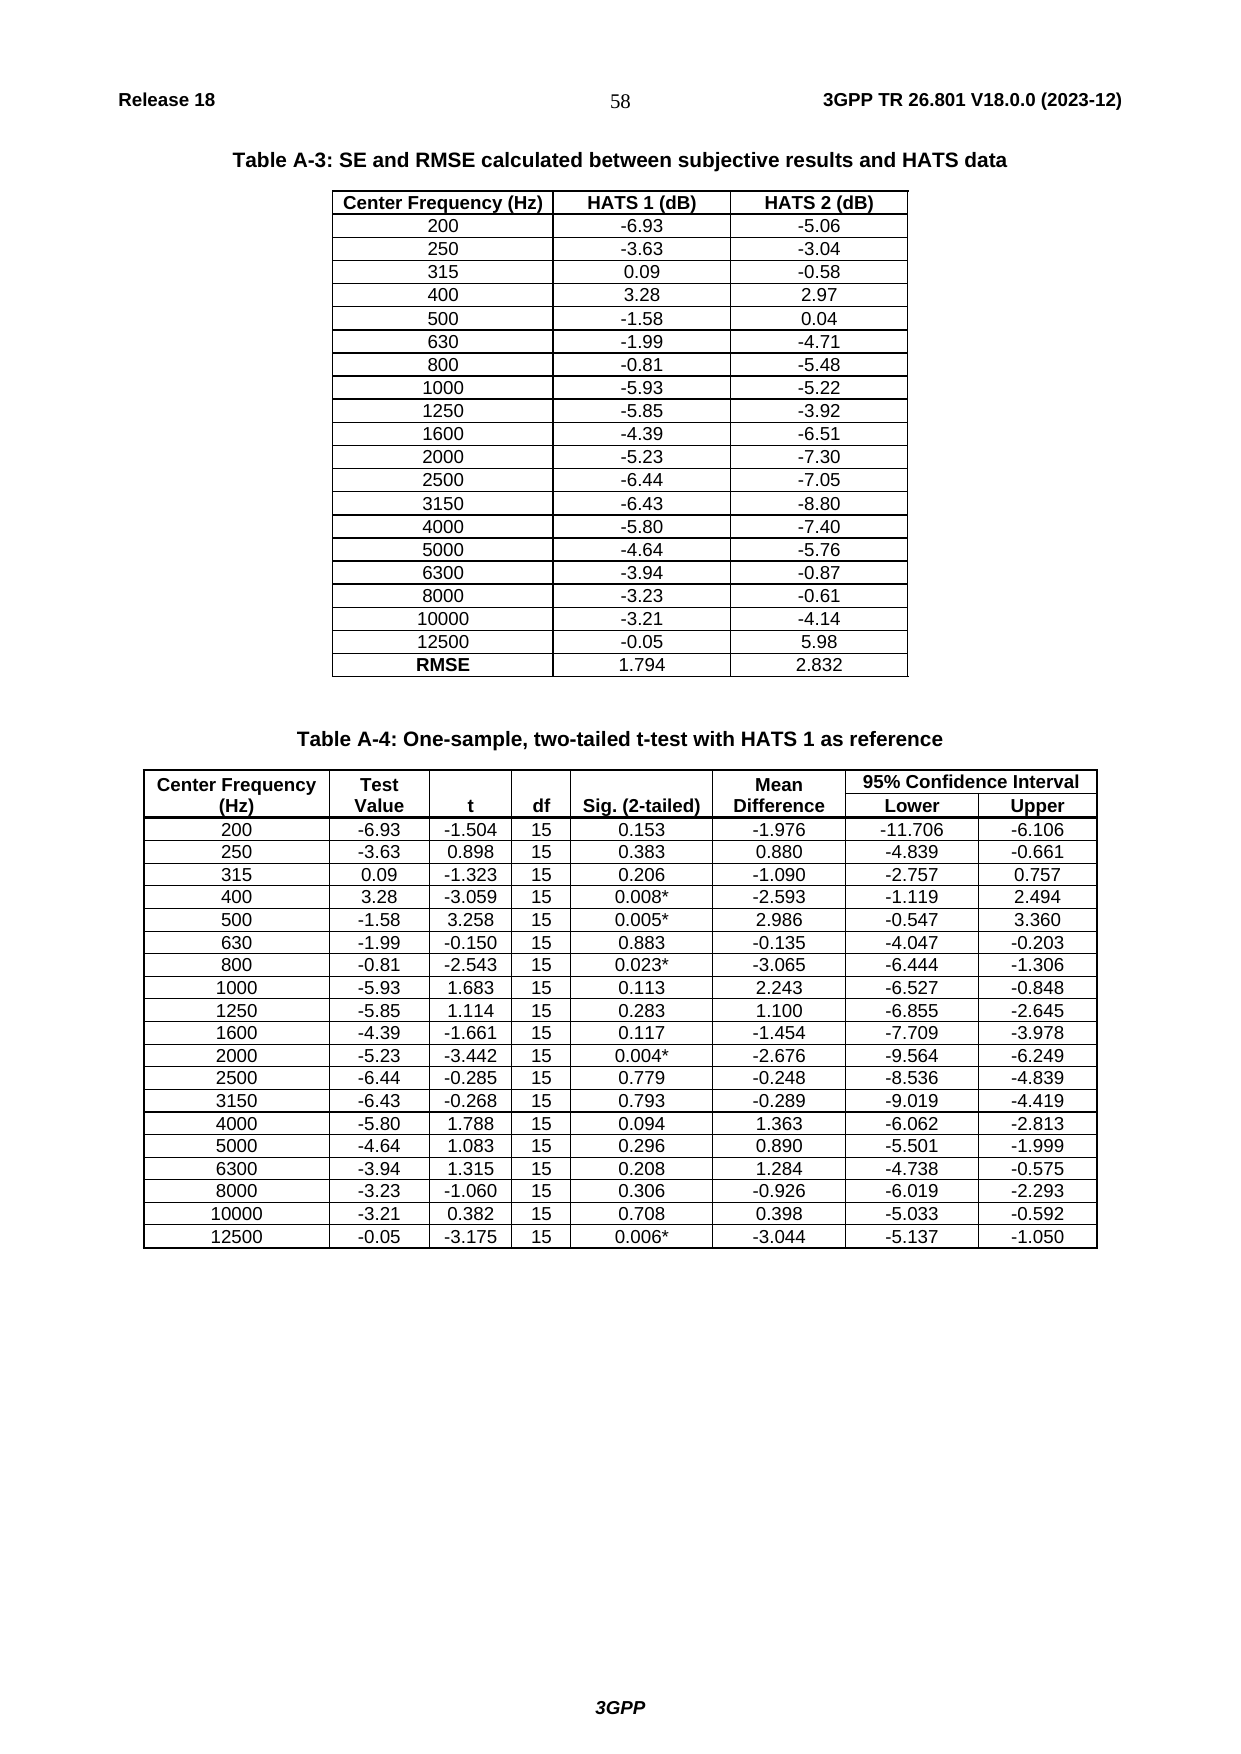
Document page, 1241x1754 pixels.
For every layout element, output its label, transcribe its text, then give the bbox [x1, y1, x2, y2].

table_cell Upper [979, 794, 1096, 816]
table_cell 0.006* [571, 1225, 712, 1247]
table_cell -2.757 [846, 864, 978, 885]
table_cell -0.285 [430, 1067, 511, 1089]
table_cell 15 [512, 977, 570, 998]
table_cell -5.06 [731, 215, 907, 236]
table_cell -1.999 [979, 1135, 1096, 1157]
table_cell -1.454 [713, 1022, 845, 1043]
table_cell -2.543 [430, 954, 511, 976]
table_cell 0.382 [430, 1203, 511, 1224]
table_cell 15 [512, 1113, 570, 1134]
table_cell -7.40 [731, 516, 907, 537]
table_cell 8000 [333, 585, 552, 606]
table_cell 15 [512, 841, 570, 863]
table_cell -0.61 [731, 585, 907, 606]
table_cell -1.090 [713, 864, 845, 885]
table_cell -9.019 [846, 1090, 978, 1111]
table_header Center Frequency (Hz) [145, 771, 329, 816]
table_cell 0.306 [571, 1180, 712, 1202]
table_cell 15 [512, 1067, 570, 1089]
table_cell 200 [145, 819, 329, 840]
table_cell 15 [512, 909, 570, 931]
table_cell 1.794 [554, 654, 730, 676]
table_cell -5.80 [330, 1113, 429, 1134]
table_cell 1000 [145, 977, 329, 998]
table_cell -4.39 [554, 423, 730, 444]
table_header Mean Difference [713, 771, 845, 816]
table_cell -0.661 [979, 841, 1096, 863]
table_cell 630 [145, 932, 329, 953]
table_cell 15 [512, 864, 570, 885]
table_cell 2.97 [731, 284, 907, 306]
table_cell 0.004* [571, 1045, 712, 1066]
table_cell -6.93 [330, 819, 429, 840]
table_cell 10000 [145, 1203, 329, 1224]
table_cell 3.28 [554, 284, 730, 306]
table_cell -3.04 [731, 238, 907, 259]
table_cell -4.39 [330, 1022, 429, 1043]
table_cell 0.09 [330, 864, 429, 885]
table_cell 15 [512, 999, 570, 1021]
table_cell -0.81 [330, 954, 429, 976]
table_cell -9.564 [846, 1045, 978, 1066]
table_cell 15 [512, 1158, 570, 1179]
table_cell -4.14 [731, 608, 907, 629]
table_cell -5.85 [330, 999, 429, 1021]
table_cell 0.890 [713, 1135, 845, 1157]
table_cell 4000 [145, 1113, 329, 1134]
table_cell -5.501 [846, 1135, 978, 1157]
table_cell 6300 [333, 562, 552, 583]
table_cell -6.51 [731, 423, 907, 444]
table_cell -0.592 [979, 1203, 1096, 1224]
table_cell -7.05 [731, 469, 907, 491]
table_cell 6300 [145, 1158, 329, 1179]
table_cell -6.44 [330, 1067, 429, 1089]
table_cell -1.99 [554, 331, 730, 352]
table_header df [512, 771, 570, 816]
table_cell -6.93 [554, 215, 730, 236]
table_cell -1.323 [430, 864, 511, 885]
table_cell -2.813 [979, 1113, 1096, 1134]
table_cell -3.94 [554, 562, 730, 583]
table_cell 15 [512, 1135, 570, 1157]
table_cell -0.926 [713, 1180, 845, 1202]
table_cell 15 [512, 1180, 570, 1202]
table_cell -6.44 [554, 469, 730, 491]
table_header t [430, 771, 511, 816]
table_cell -11.706 [846, 819, 978, 840]
table_cell -6.43 [330, 1090, 429, 1111]
table_cell -2.293 [979, 1180, 1096, 1202]
table_cell 800 [145, 954, 329, 976]
table_cell 15 [512, 1022, 570, 1043]
table_cell 0.113 [571, 977, 712, 998]
table_cell -1.58 [554, 307, 730, 329]
table_cell 2.832 [731, 654, 907, 676]
table_header 95% Confidence Interval [846, 771, 1096, 793]
table_cell 1600 [333, 423, 552, 444]
table_cell 15 [512, 1090, 570, 1111]
table_cell RMSE [333, 654, 552, 676]
table_cell -1.119 [846, 886, 978, 908]
table_cell -7.30 [731, 446, 907, 468]
table_cell -4.419 [979, 1090, 1096, 1111]
table_cell -1.060 [430, 1180, 511, 1202]
table_cell -6.527 [846, 977, 978, 998]
table_cell 250 [145, 841, 329, 863]
table_header Center Frequency (Hz) [333, 192, 552, 213]
table_cell 250 [333, 238, 552, 259]
table_cell -3.065 [713, 954, 845, 976]
table_cell 15 [512, 1203, 570, 1224]
table_cell 1.100 [713, 999, 845, 1021]
table_cell -3.23 [554, 585, 730, 606]
table_cell 1250 [333, 400, 552, 421]
table_cell 0.208 [571, 1158, 712, 1179]
table_cell Lower [846, 794, 978, 816]
table_cell -8.80 [731, 492, 907, 514]
table_cell -4.64 [330, 1135, 429, 1157]
table_cell 0.094 [571, 1113, 712, 1134]
table_cell 15 [512, 1225, 570, 1247]
table_cell 0.708 [571, 1203, 712, 1224]
table_cell -5.93 [330, 977, 429, 998]
table_cell 15 [512, 954, 570, 976]
table_cell 500 [333, 307, 552, 329]
table_cell 12500 [145, 1225, 329, 1247]
table_cell -3.63 [554, 238, 730, 259]
table_cell -0.547 [846, 909, 978, 931]
table_cell 0.09 [554, 261, 730, 283]
table_cell -3.978 [979, 1022, 1096, 1043]
table_cell 0.296 [571, 1135, 712, 1157]
table_cell -3.175 [430, 1225, 511, 1247]
table_cell -6.855 [846, 999, 978, 1021]
table_cell -7.709 [846, 1022, 978, 1043]
table_cell -3.442 [430, 1045, 511, 1066]
table_header HATS 1 (dB) [554, 192, 730, 213]
table_cell -6.019 [846, 1180, 978, 1202]
table_cell -0.81 [554, 354, 730, 375]
text Table A-4: One-sample, two-tailed t-test with HATS 1 as reference [118, 726, 1122, 750]
table_cell 0.153 [571, 819, 712, 840]
table_cell 15 [512, 819, 570, 840]
table_cell 10000 [333, 608, 552, 629]
table_cell -5.85 [554, 400, 730, 421]
table_cell -2.676 [713, 1045, 845, 1066]
table_cell 0.383 [571, 841, 712, 863]
table_cell 3150 [333, 492, 552, 514]
table_cell 630 [333, 331, 552, 352]
table_cell -0.248 [713, 1067, 845, 1089]
table_cell -4.738 [846, 1158, 978, 1179]
table_cell 1.114 [430, 999, 511, 1021]
table_header HATS 2 (dB) [731, 192, 907, 213]
table_cell 0.04 [731, 307, 907, 329]
table_cell 2000 [145, 1045, 329, 1066]
table_cell 0.008* [571, 886, 712, 908]
table_cell -6.444 [846, 954, 978, 976]
table_cell 3.360 [979, 909, 1096, 931]
table_cell 3150 [145, 1090, 329, 1111]
table_cell 1.683 [430, 977, 511, 998]
table_cell -3.059 [430, 886, 511, 908]
table_cell 3.258 [430, 909, 511, 931]
table_cell 1.315 [430, 1158, 511, 1179]
table_cell 5.98 [731, 631, 907, 653]
table_cell 15 [512, 886, 570, 908]
table_cell 4000 [333, 516, 552, 537]
table_cell 2000 [333, 446, 552, 468]
table_cell -4.839 [846, 841, 978, 863]
table_cell 1250 [145, 999, 329, 1021]
table_cell -5.76 [731, 539, 907, 560]
table_cell -0.150 [430, 932, 511, 953]
table_cell 0.206 [571, 864, 712, 885]
table_cell -1.58 [330, 909, 429, 931]
table_cell -2.645 [979, 999, 1096, 1021]
table_cell -1.661 [430, 1022, 511, 1043]
table_cell -6.062 [846, 1113, 978, 1134]
table_cell -6.106 [979, 819, 1096, 840]
table_cell -2.593 [713, 886, 845, 908]
table_cell -4.839 [979, 1067, 1096, 1089]
table_cell -0.05 [330, 1225, 429, 1247]
text Table A-3: SE and RMSE calculated between subjective results and HATS data [118, 147, 1122, 171]
table_cell -3.23 [330, 1180, 429, 1202]
table_cell 2.494 [979, 886, 1096, 908]
table_cell 200 [333, 215, 552, 236]
table_cell -6.249 [979, 1045, 1096, 1066]
table_cell 800 [333, 354, 552, 375]
table_cell -6.43 [554, 492, 730, 514]
table_cell 0.793 [571, 1090, 712, 1111]
table_cell 2.243 [713, 977, 845, 998]
table_cell 8000 [145, 1180, 329, 1202]
table_cell 2500 [145, 1067, 329, 1089]
table_cell -3.63 [330, 841, 429, 863]
table_cell -5.22 [731, 377, 907, 398]
table_cell -5.23 [554, 446, 730, 468]
table_cell -0.203 [979, 932, 1096, 953]
table_cell 12500 [333, 631, 552, 653]
table_cell -1.99 [330, 932, 429, 953]
table_cell 5000 [333, 539, 552, 560]
table_cell 0.283 [571, 999, 712, 1021]
table_cell 1.788 [430, 1113, 511, 1134]
table_cell -3.94 [330, 1158, 429, 1179]
table_cell -0.135 [713, 932, 845, 953]
table_cell -0.848 [979, 977, 1096, 998]
table_header Sig. (2-tailed) [571, 771, 712, 816]
table_cell -0.575 [979, 1158, 1096, 1179]
table_cell 1.284 [713, 1158, 845, 1179]
table_cell -5.93 [554, 377, 730, 398]
table_cell 0.779 [571, 1067, 712, 1089]
table_cell 0.117 [571, 1022, 712, 1043]
table_cell -5.033 [846, 1203, 978, 1224]
table_cell 1000 [333, 377, 552, 398]
table_cell -5.137 [846, 1225, 978, 1247]
table_cell 400 [145, 886, 329, 908]
table_cell 2500 [333, 469, 552, 491]
table_cell -5.80 [554, 516, 730, 537]
table_cell 0.880 [713, 841, 845, 863]
table_cell -3.21 [554, 608, 730, 629]
table_cell -0.268 [430, 1090, 511, 1111]
table_cell -8.536 [846, 1067, 978, 1089]
table_cell 2.986 [713, 909, 845, 931]
table_cell -4.64 [554, 539, 730, 560]
table_cell 5000 [145, 1135, 329, 1157]
table_cell 1.363 [713, 1113, 845, 1134]
table_cell 0.883 [571, 932, 712, 953]
table_cell 1.083 [430, 1135, 511, 1157]
table_cell 315 [333, 261, 552, 283]
table_cell 500 [145, 909, 329, 931]
table_cell -3.92 [731, 400, 907, 421]
table_cell 0.757 [979, 864, 1096, 885]
table_cell 0.898 [430, 841, 511, 863]
table_cell -4.047 [846, 932, 978, 953]
table_cell 0.005* [571, 909, 712, 931]
table_cell -4.71 [731, 331, 907, 352]
table_cell -1.976 [713, 819, 845, 840]
table_cell 15 [512, 1045, 570, 1066]
table_cell 1600 [145, 1022, 329, 1043]
table_cell -5.23 [330, 1045, 429, 1066]
table_cell -3.21 [330, 1203, 429, 1224]
table_cell -0.289 [713, 1090, 845, 1111]
table_cell -1.306 [979, 954, 1096, 976]
table_cell -0.05 [554, 631, 730, 653]
table_header Test Value [330, 771, 429, 816]
table_cell -5.48 [731, 354, 907, 375]
table_cell 0.023* [571, 954, 712, 976]
table_cell -0.87 [731, 562, 907, 583]
table_cell -3.044 [713, 1225, 845, 1247]
table_cell -0.58 [731, 261, 907, 283]
table_cell 3.28 [330, 886, 429, 908]
table_cell 15 [512, 932, 570, 953]
table_cell 315 [145, 864, 329, 885]
table_cell -1.504 [430, 819, 511, 840]
table_cell -1.050 [979, 1225, 1096, 1247]
table_cell 400 [333, 284, 552, 306]
table_cell 0.398 [713, 1203, 845, 1224]
